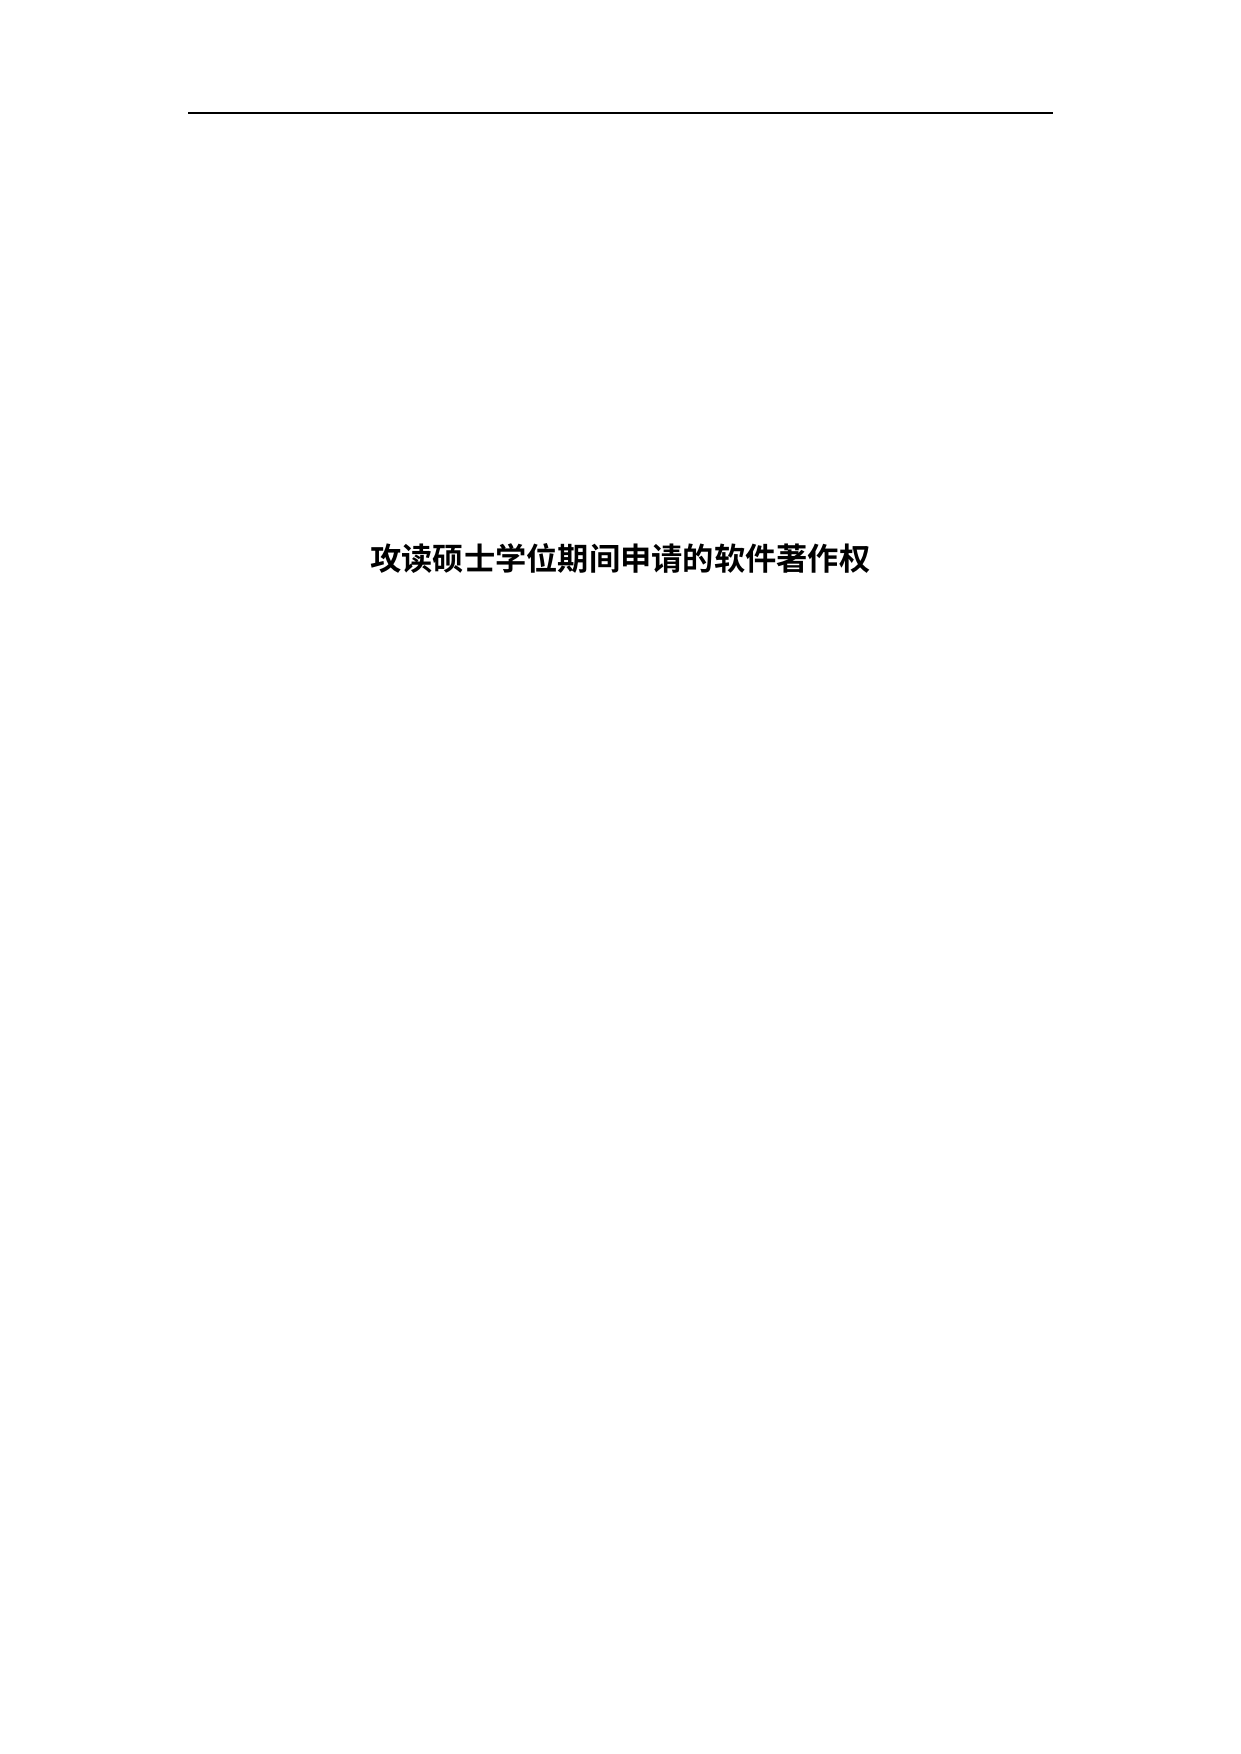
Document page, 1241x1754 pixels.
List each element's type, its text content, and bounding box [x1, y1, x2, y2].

title 攻读硕士学位期间申请的软件著作权 [187, 534, 1053, 579]
